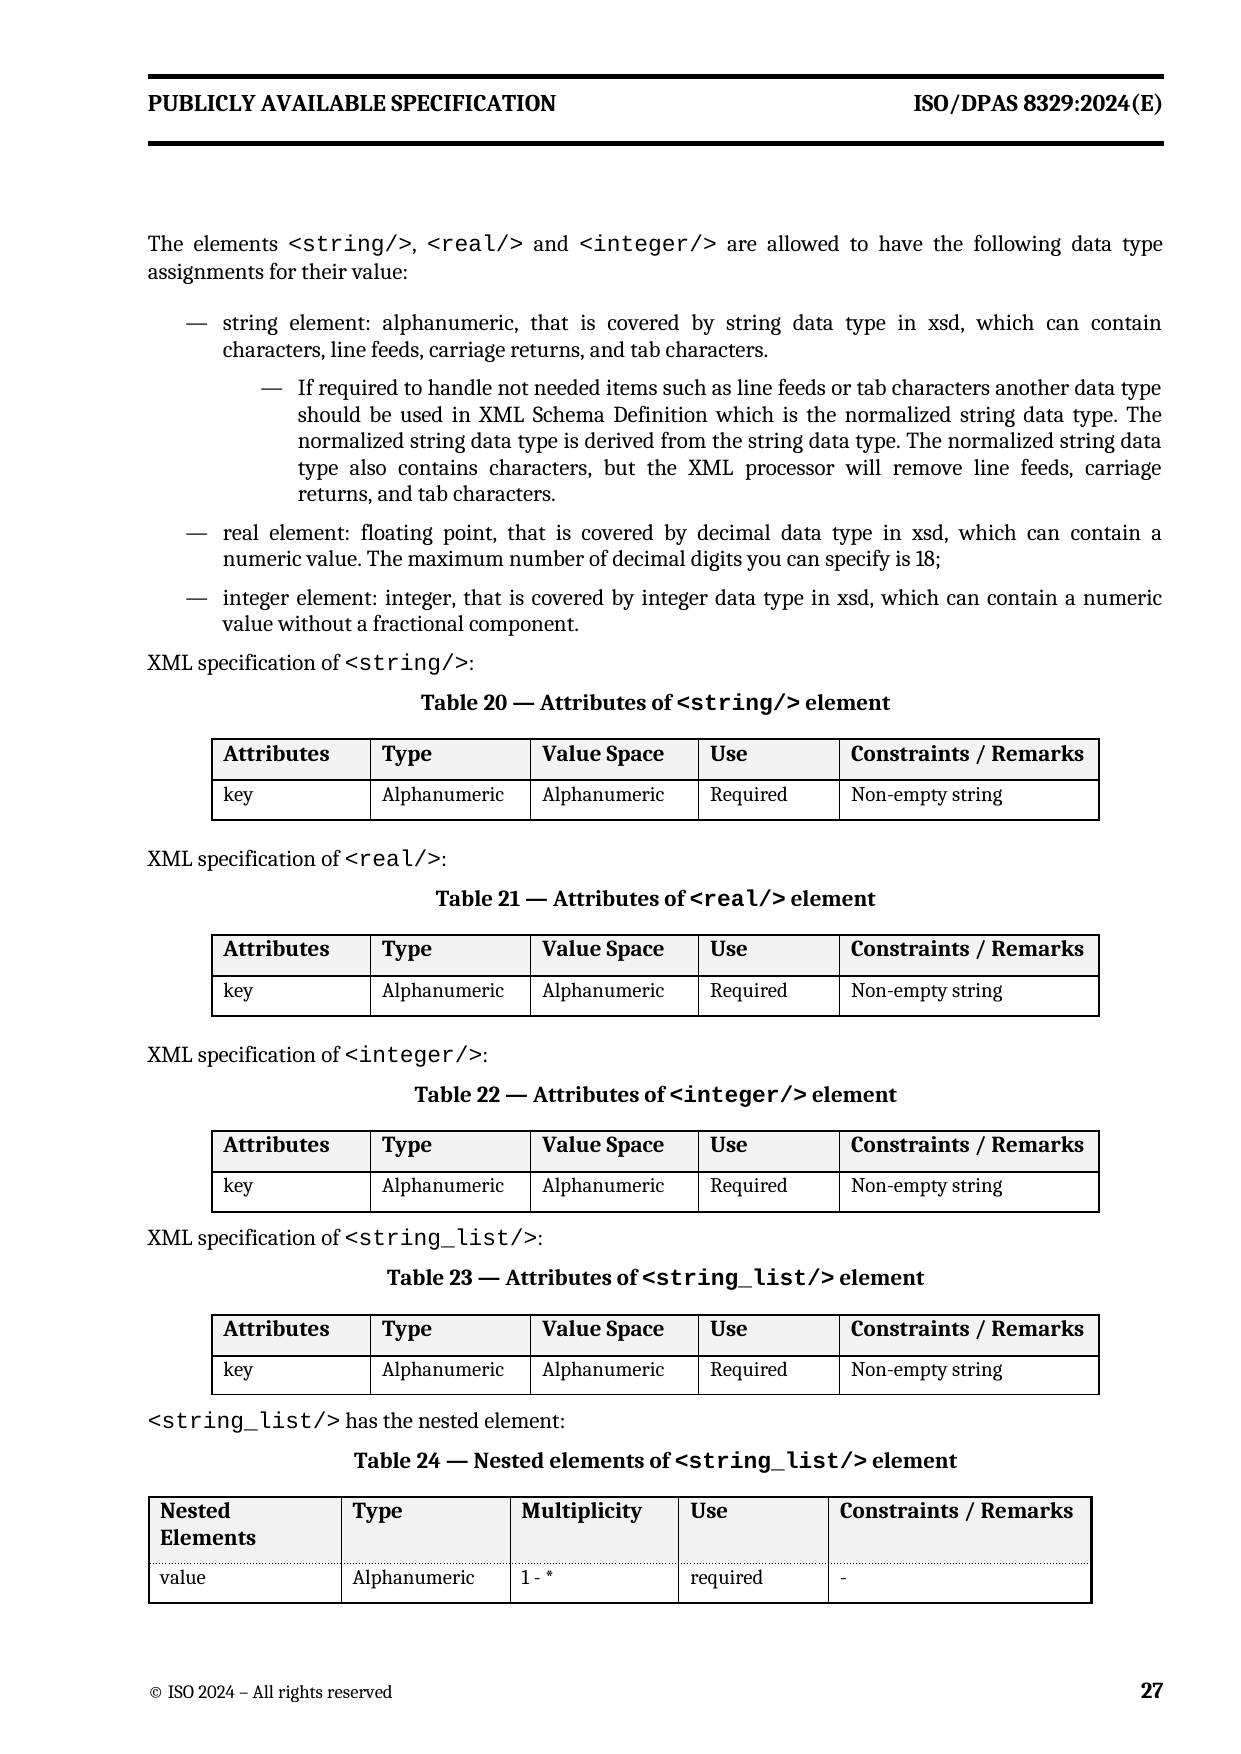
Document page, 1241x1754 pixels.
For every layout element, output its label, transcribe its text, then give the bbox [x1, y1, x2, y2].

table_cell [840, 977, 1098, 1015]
list integer element: integer, that is covered by integer data type in xsd, which can contain a numeric value without a fractional component. [185, 585, 1163, 637]
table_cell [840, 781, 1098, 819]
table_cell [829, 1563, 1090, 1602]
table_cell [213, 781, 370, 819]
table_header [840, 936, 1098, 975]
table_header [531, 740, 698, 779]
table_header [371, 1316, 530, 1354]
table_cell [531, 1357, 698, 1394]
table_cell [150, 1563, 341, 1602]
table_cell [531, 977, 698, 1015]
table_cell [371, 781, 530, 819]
text Table 20 — Attributes of <string/> element [148, 690, 1163, 717]
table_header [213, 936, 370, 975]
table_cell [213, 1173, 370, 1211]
text Table 22 — Attributes of <integer/> element [148, 1082, 1163, 1109]
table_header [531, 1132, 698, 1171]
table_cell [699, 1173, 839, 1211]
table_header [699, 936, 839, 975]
text XML specification of <real/>: [148, 846, 1163, 873]
text Table 23 — Attributes of <string_list/> element [148, 1265, 1163, 1293]
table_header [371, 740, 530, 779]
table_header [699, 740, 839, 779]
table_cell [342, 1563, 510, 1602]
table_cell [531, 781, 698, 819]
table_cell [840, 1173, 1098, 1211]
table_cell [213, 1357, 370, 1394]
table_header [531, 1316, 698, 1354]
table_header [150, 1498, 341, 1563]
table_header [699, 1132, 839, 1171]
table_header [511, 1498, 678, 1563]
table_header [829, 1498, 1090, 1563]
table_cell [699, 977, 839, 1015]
text XML specification of <integer/>: [148, 1042, 1163, 1069]
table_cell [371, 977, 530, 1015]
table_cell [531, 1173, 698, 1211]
text Table 24 — Nested elements of <string_list/> element [148, 1448, 1163, 1475]
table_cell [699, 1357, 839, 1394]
text XML specification of <string/>: [148, 650, 1163, 677]
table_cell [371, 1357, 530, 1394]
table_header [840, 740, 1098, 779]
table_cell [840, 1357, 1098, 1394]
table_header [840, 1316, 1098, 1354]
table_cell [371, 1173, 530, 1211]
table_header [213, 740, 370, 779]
text Table 21 — Attributes of <real/> element [148, 886, 1163, 913]
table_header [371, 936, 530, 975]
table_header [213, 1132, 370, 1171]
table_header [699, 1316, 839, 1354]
list string element: alphanumeric, that is covered by string data type in xsd, which can contain characters, line feeds, carriage returns, and tab characters. [185, 310, 1163, 363]
list real element: floating point, that is covered by decimal data type in xsd, which can contain a numeric value. The maximum number of decimal digits you can specify is 18; [185, 519, 1163, 572]
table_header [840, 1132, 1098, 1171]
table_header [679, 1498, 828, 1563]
text XML specification of <string_list/>: [148, 1225, 1163, 1253]
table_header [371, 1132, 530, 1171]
text The elements <string/>, <real/> and <integer/> are allowed to have the following data type assignments for their value: [148, 231, 1163, 285]
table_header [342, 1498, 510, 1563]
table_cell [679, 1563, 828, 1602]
text <string_list/> has the nested element: [148, 1408, 1163, 1435]
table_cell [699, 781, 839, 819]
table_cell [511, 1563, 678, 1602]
list If required to handle not needed items such as line feeds or tab characters another data type should be used in XML Schema Definition which is the normalized string data type. The normalized string data type is derived from the string data type. The normalized string data type also contains characters, but the XML processor will remove line feeds, carriage returns, and tab characters. [260, 375, 1163, 507]
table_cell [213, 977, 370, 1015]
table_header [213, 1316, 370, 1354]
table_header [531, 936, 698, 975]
